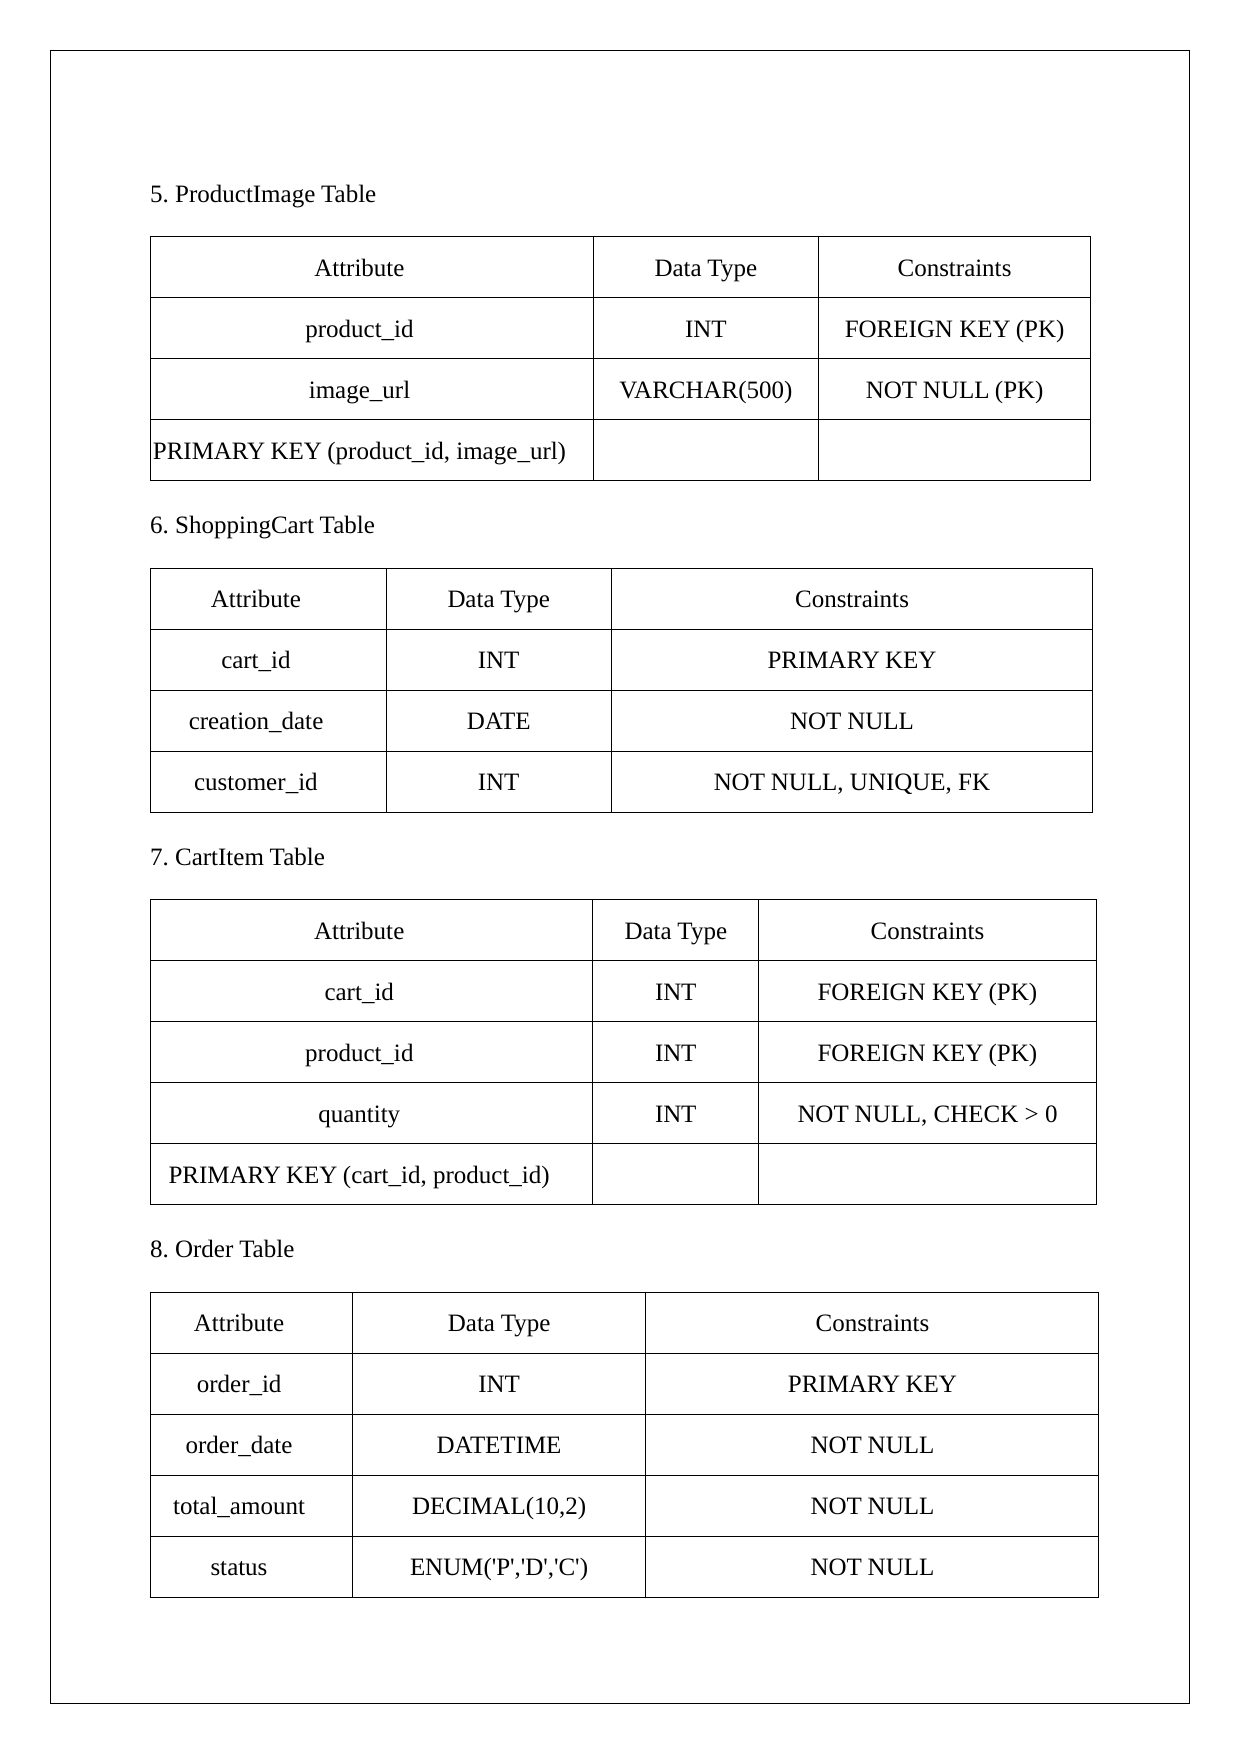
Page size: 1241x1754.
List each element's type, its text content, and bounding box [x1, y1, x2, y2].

table_header Constraints [819, 237, 1090, 297]
table_header Constraints [612, 569, 1092, 629]
table_cell quantity [151, 1083, 592, 1143]
table_cell VARCHAR(500) [594, 359, 818, 419]
text 8. Order Table [150, 1234, 1090, 1263]
table_cell INT [593, 1083, 758, 1143]
table_cell [594, 420, 818, 480]
table_cell creation_date [151, 691, 386, 751]
table_cell PRIMARY KEY [612, 630, 1092, 690]
table_cell DECIMAL(10,2) [353, 1476, 645, 1536]
table_header Data Type [387, 569, 611, 629]
table_header Data Type [593, 900, 758, 960]
table_cell NOT NULL [612, 691, 1092, 751]
table_cell INT [594, 298, 818, 358]
table_cell INT [387, 752, 611, 812]
table_cell FOREIGN KEY (PK) [759, 961, 1096, 1021]
table_cell PRIMARY KEY [646, 1354, 1098, 1414]
table_cell NOT NULL, CHECK > 0 [759, 1083, 1096, 1143]
table_cell image_url [151, 359, 593, 419]
text 6. ShoppingCart Table [150, 510, 1090, 539]
table_cell DATE [387, 691, 611, 751]
table_cell FOREIGN KEY (PK) [819, 298, 1090, 358]
table_cell order_date [151, 1415, 352, 1475]
table_header Attribute [151, 900, 592, 960]
table_cell NOT NULL [646, 1415, 1098, 1475]
table_cell cart_id [151, 630, 386, 690]
table_header Attribute [151, 237, 593, 297]
table_header Constraints [646, 1293, 1098, 1353]
table_cell total_amount [151, 1476, 352, 1536]
table_cell product_id [151, 298, 593, 358]
table_cell [593, 1144, 758, 1204]
table_cell ENUM('P','D','C') [353, 1537, 645, 1597]
table_header Attribute [151, 1293, 352, 1353]
table_cell DATETIME [353, 1415, 645, 1475]
table_cell INT [593, 1022, 758, 1082]
table_cell order_id [151, 1354, 352, 1414]
table_cell customer_id [151, 752, 386, 812]
text 7. CartItem Table [150, 842, 1090, 870]
table_cell NOT NULL [646, 1537, 1098, 1597]
table_cell [759, 1144, 1096, 1204]
table_header Constraints [759, 900, 1096, 960]
table_cell INT [593, 961, 758, 1021]
table_cell cart_id [151, 961, 592, 1021]
table_cell product_id [151, 1022, 592, 1082]
table_cell status [151, 1537, 352, 1597]
table_cell [819, 420, 1090, 480]
table_cell NOT NULL [646, 1476, 1098, 1536]
table_header Data Type [594, 237, 818, 297]
table_header Data Type [353, 1293, 645, 1353]
table_cell PRIMARY KEY (cart_id, product_id) [151, 1144, 592, 1204]
table_cell FOREIGN KEY (PK) [759, 1022, 1096, 1082]
table_cell INT [353, 1354, 645, 1414]
table_cell PRIMARY KEY (product_id, image_url) [151, 420, 593, 480]
table_cell NOT NULL (PK) [819, 359, 1090, 419]
table_header Attribute [151, 569, 386, 629]
table_cell NOT NULL, UNIQUE, FK [612, 752, 1092, 812]
text 5. ProductImage Table [150, 179, 1090, 207]
table_cell INT [387, 630, 611, 690]
